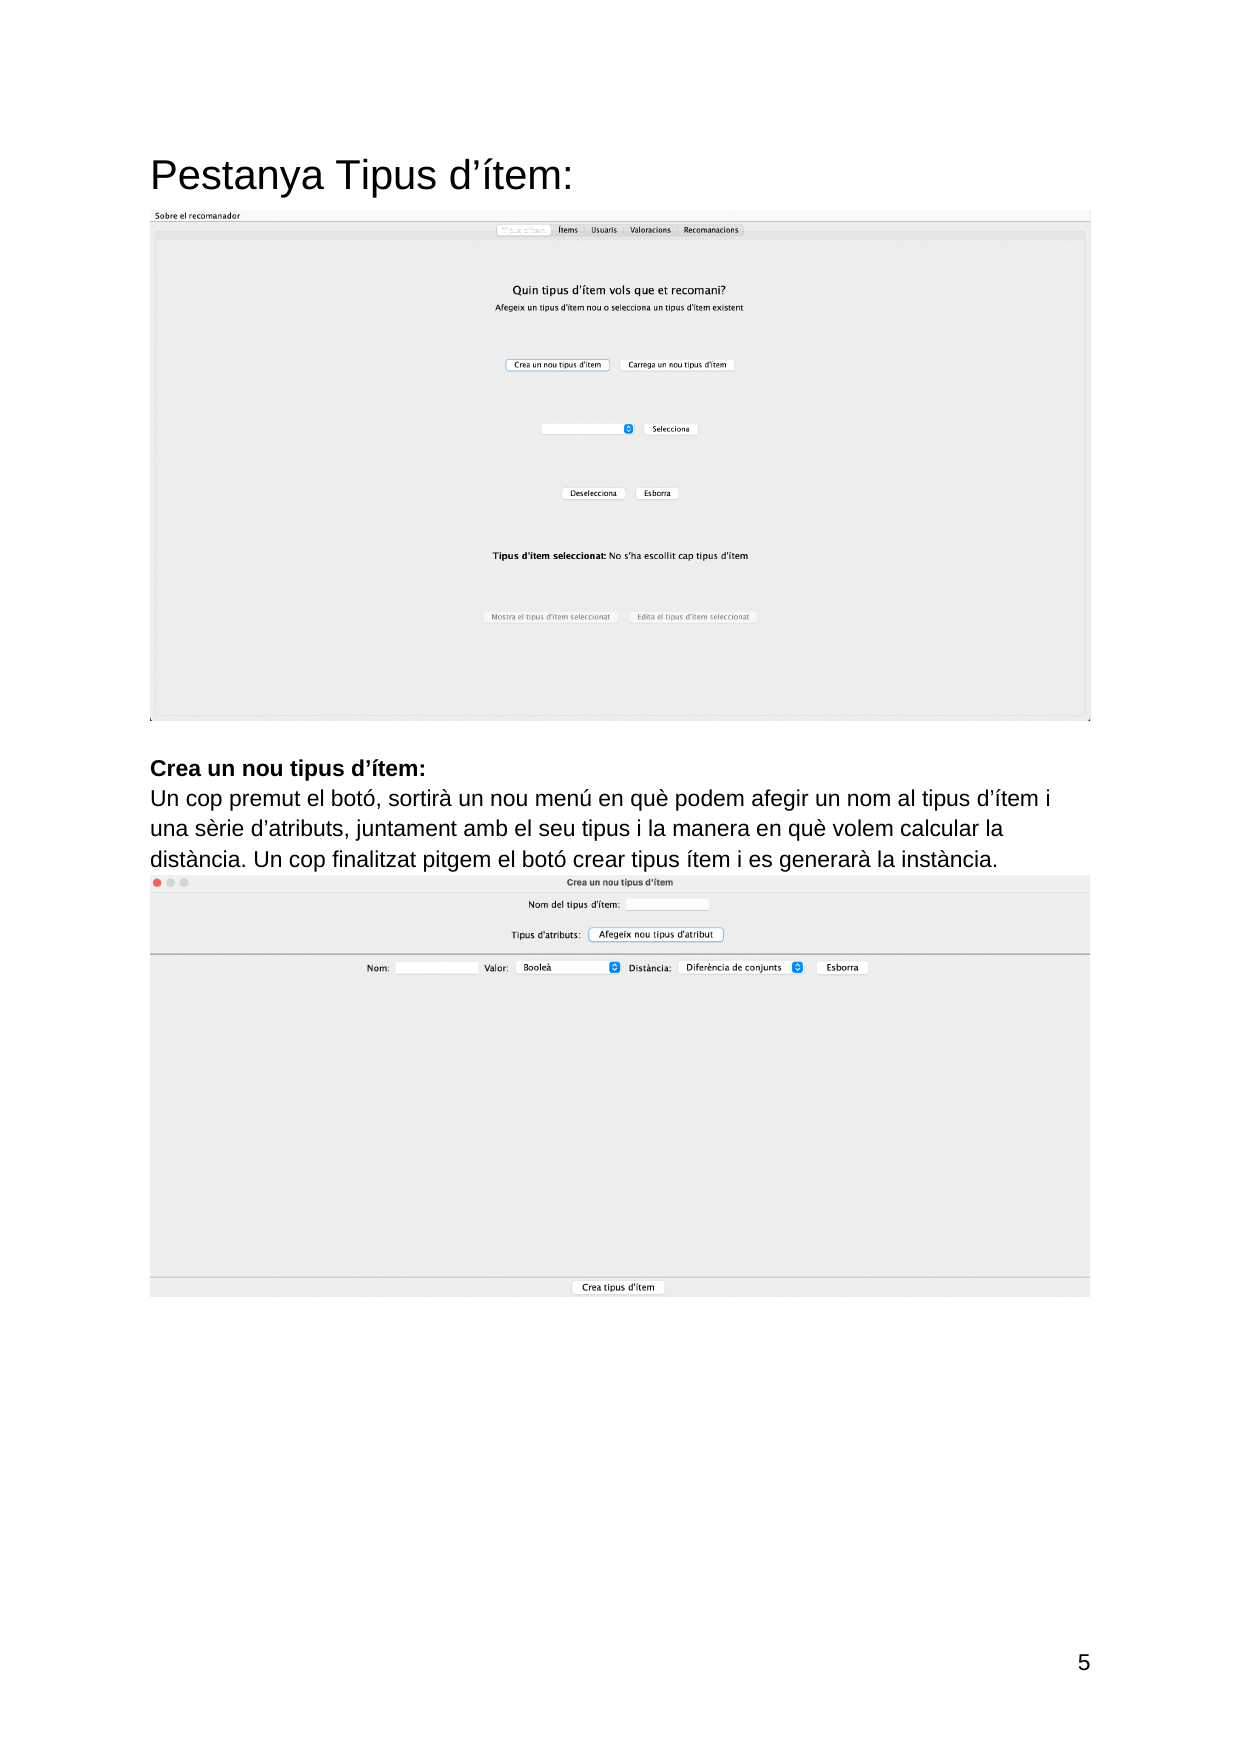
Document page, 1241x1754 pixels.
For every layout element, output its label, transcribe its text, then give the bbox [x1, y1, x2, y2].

text Un cop premut el botó, sortirà un nou menú en què podem afegir un nom al tipus d’ítem i una sèrie d’atributs, juntament amb el seu tipus i la manera en què volem calcular la distància. Un cop finalitzat pitgem el botó crear tipus ítem i es generarà la instància. [150, 785, 1090, 872]
picture [150, 875, 1091, 1297]
text Crea un nou tipus d’ítem: [150, 755, 1090, 781]
subtitle Pestanya Tipus d’ítem: [150, 150, 1090, 198]
picture [150, 210, 1091, 721]
